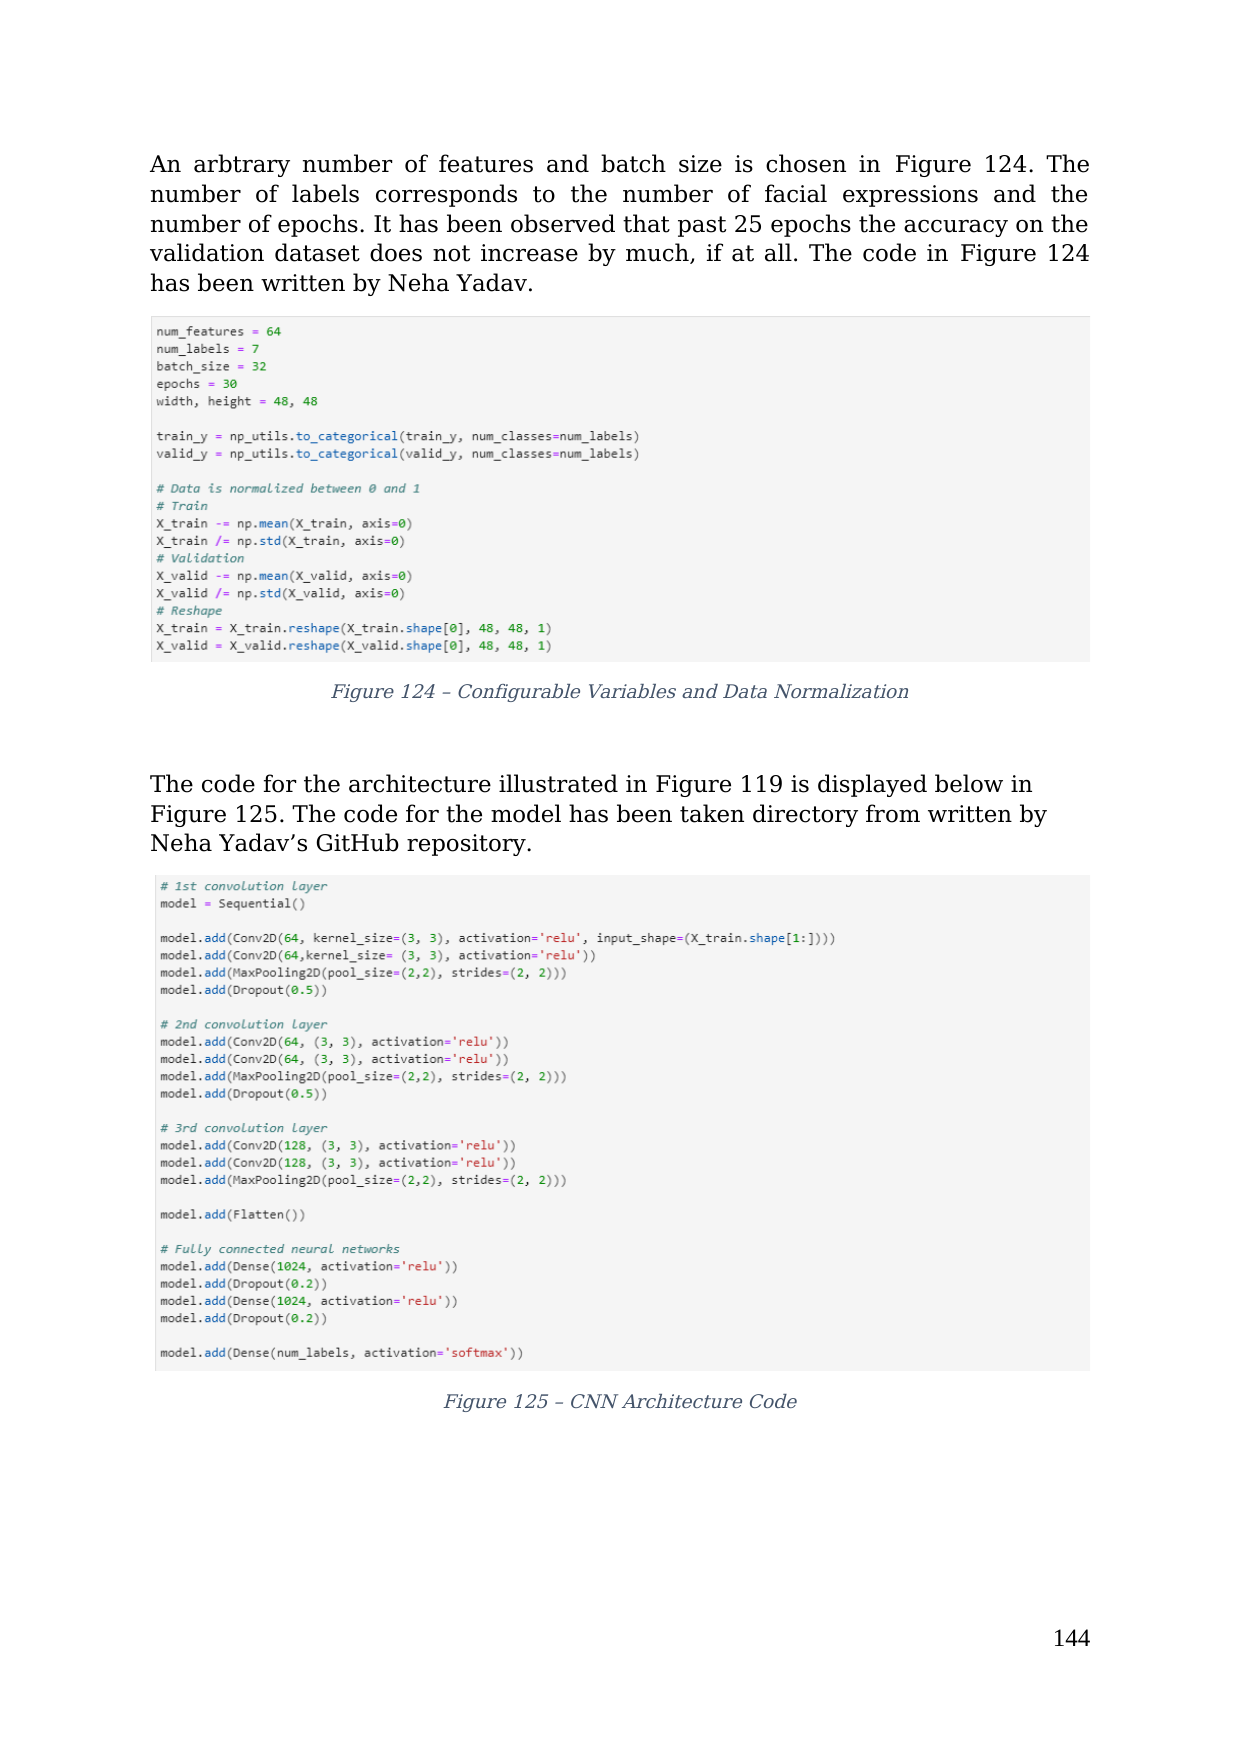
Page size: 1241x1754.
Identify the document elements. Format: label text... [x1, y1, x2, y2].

text An arbtrary number of features and batch size is chosen in Figure 124. The number of labels corresponds to the number of facial expressions and the number of epochs. It has been observed that past 25 epochs the accuracy on the validation dataset does not increase by much, if at all. The code in Figure 124 has been written by Neha Yadav. [150, 150, 1090, 296]
picture [150, 875, 1091, 1371]
text Figure 124 – Configurable Variables and Data Normalization [150, 680, 1090, 703]
picture [150, 315, 1091, 662]
text Figure 125 – CNN Architecture Code [150, 1390, 1090, 1412]
text The code for the architecture illustrated in Figure 119 is displayed below in Figure 125. The code for the model has been taken directory from written by Neha Yadav’s GitHub repository. [150, 770, 1090, 857]
